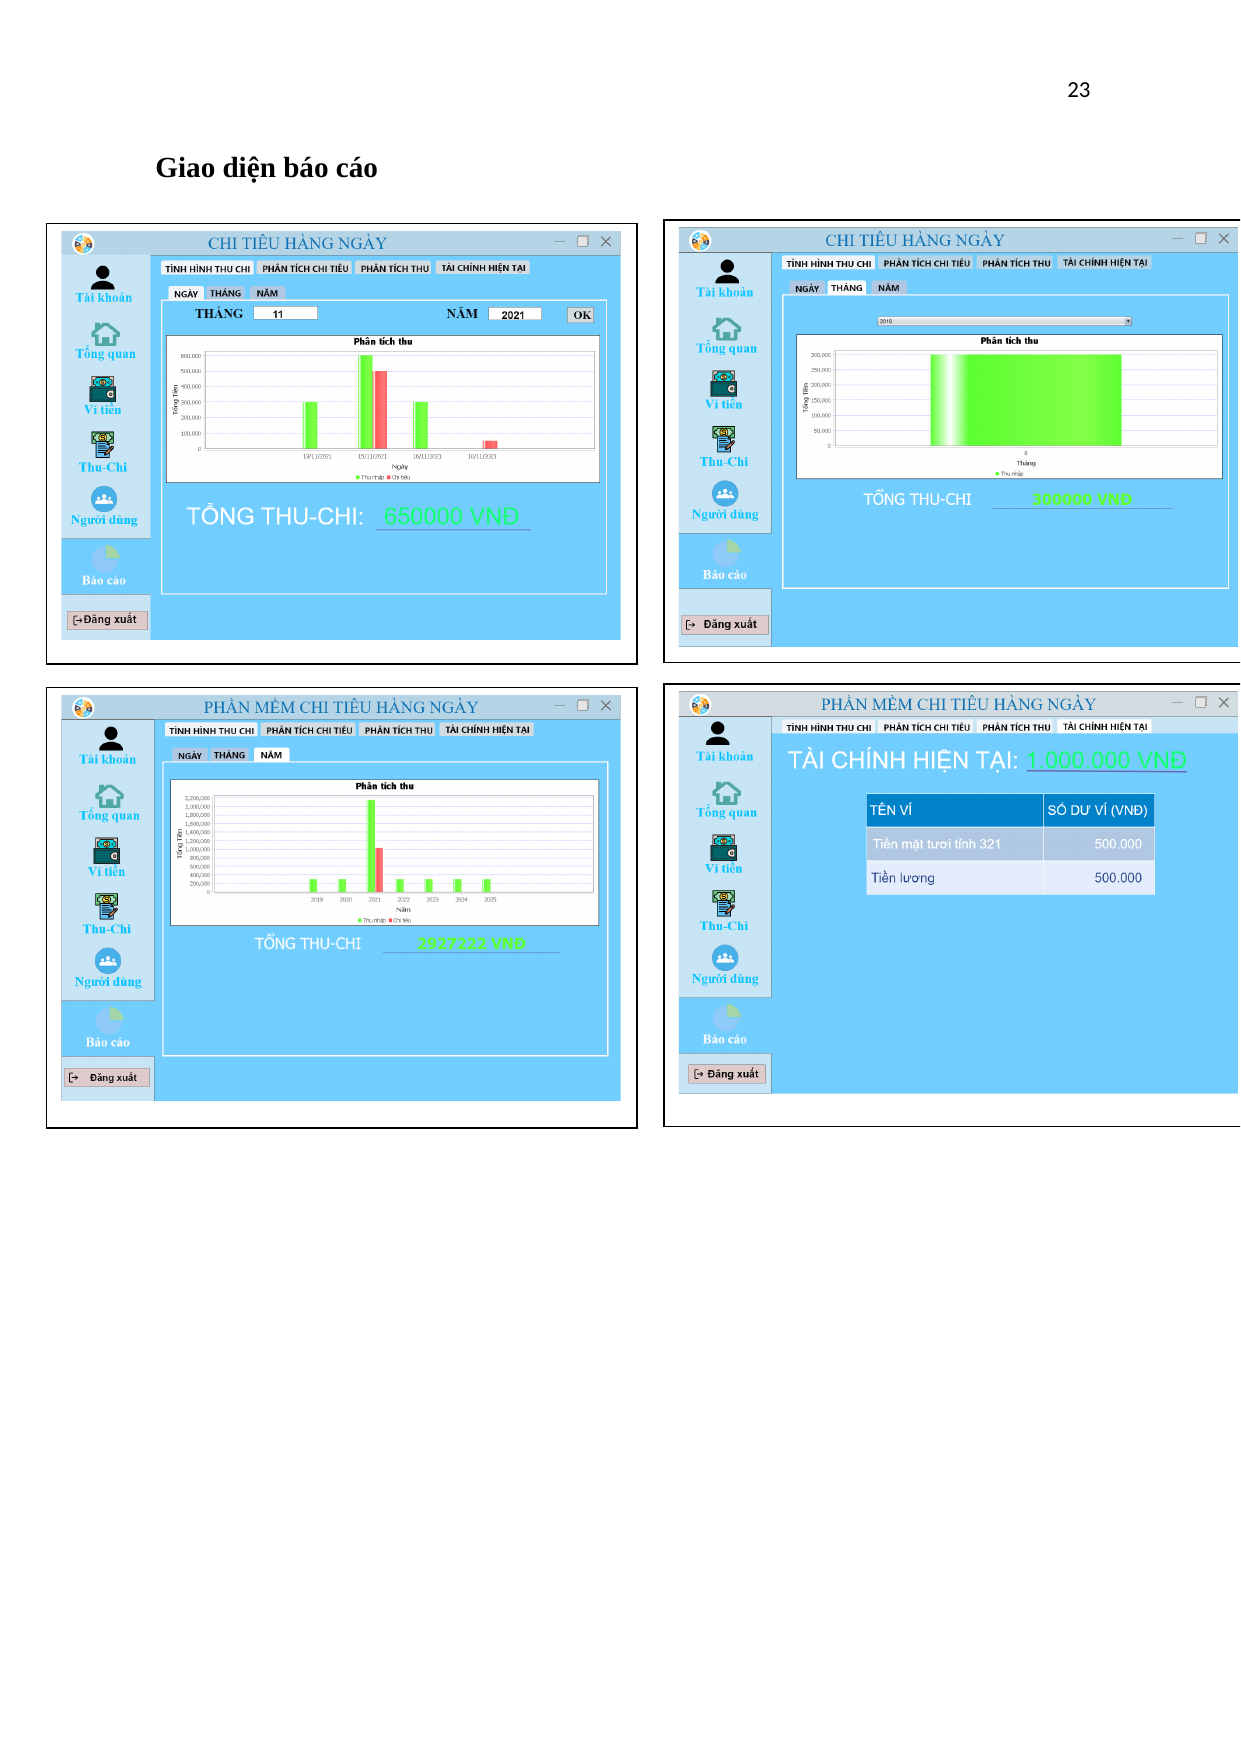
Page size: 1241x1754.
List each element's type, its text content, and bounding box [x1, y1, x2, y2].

text Giao diện báo cáo [150, 150, 1090, 183]
picture [678, 691, 1238, 1094]
picture [678, 227, 1238, 647]
picture [61, 231, 621, 640]
picture [61, 695, 621, 1101]
